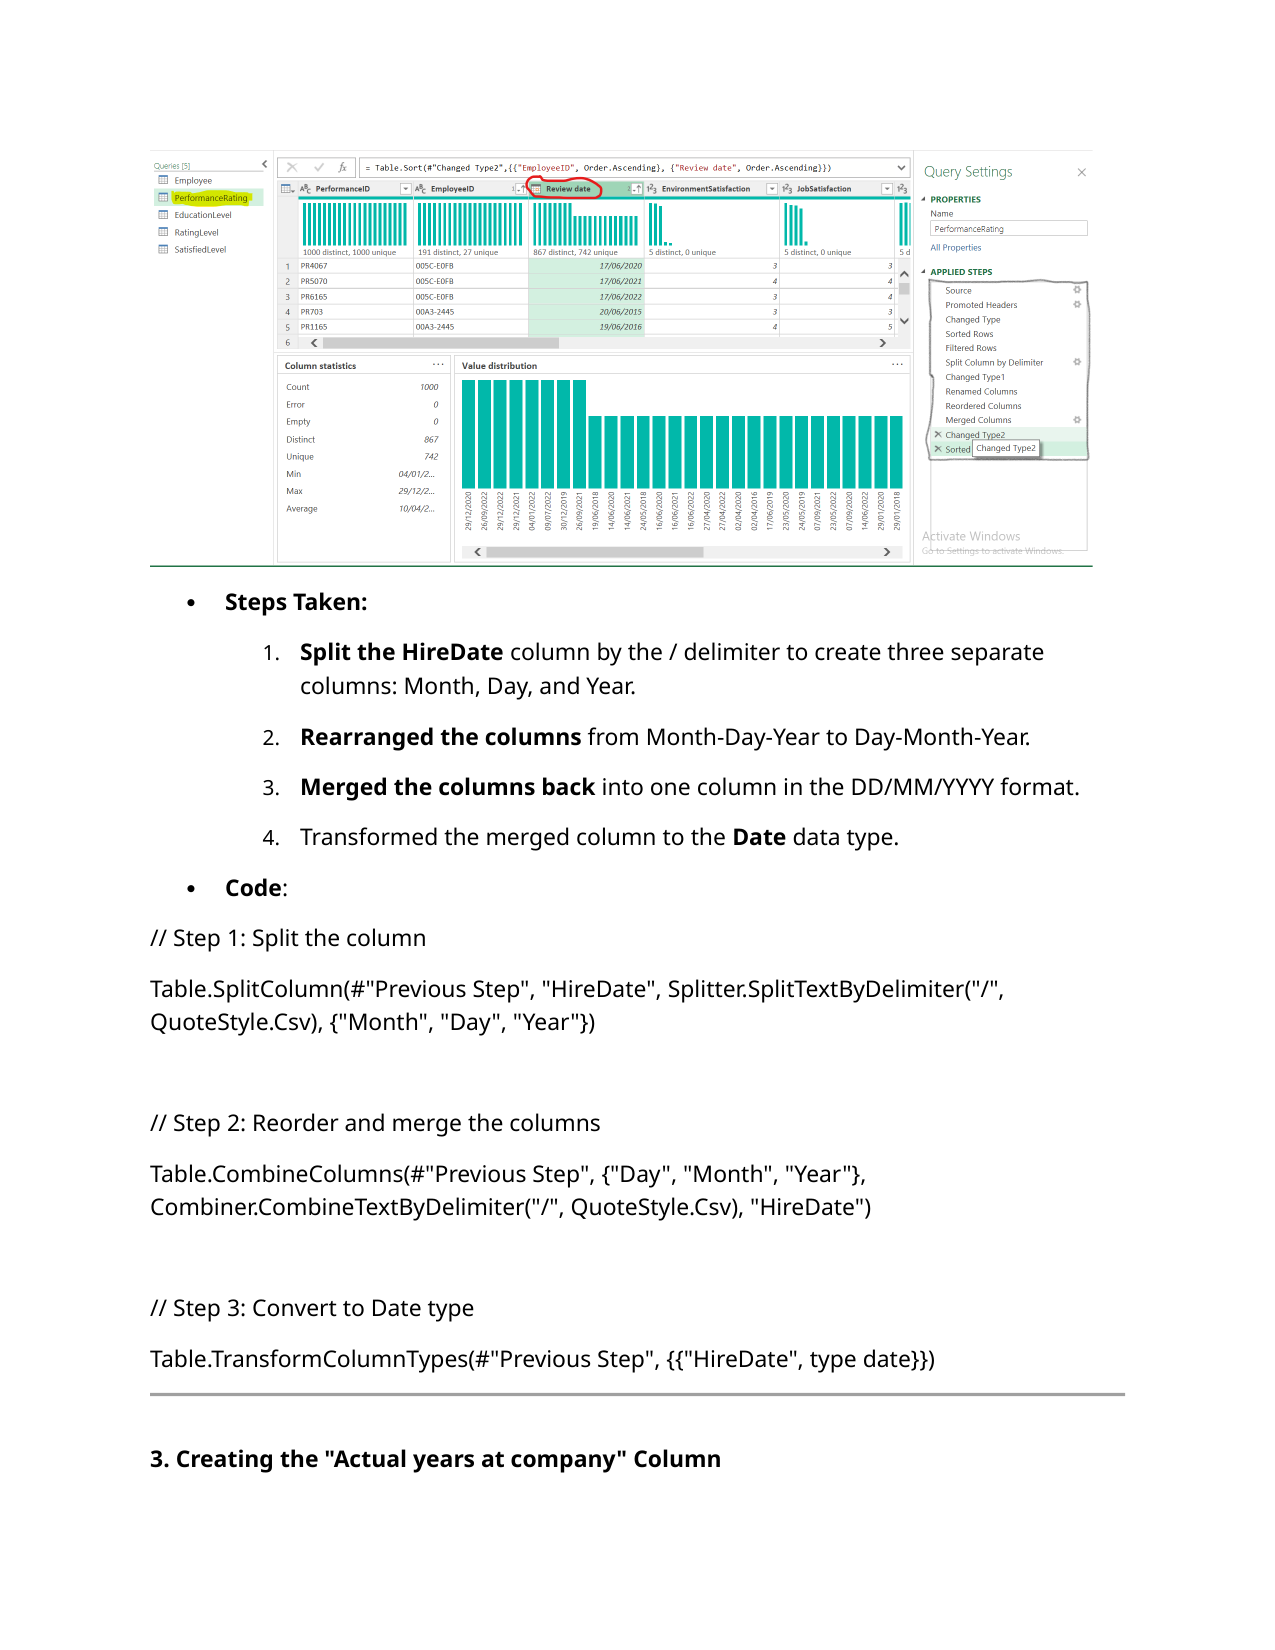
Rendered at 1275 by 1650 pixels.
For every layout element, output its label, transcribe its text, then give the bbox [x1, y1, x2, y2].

picture [150, 150, 1093, 567]
text Table.SplitColumn(#"Previous Step", "HireDate", Splitter.SplitTextByDelimiter("/", QuoteStyle.Csv), {"Month", "Day", "Year"}) [150, 972, 1125, 1037]
list Steps Taken: [187, 586, 1125, 617]
text 3. Creating the "Actual years at company" Column [150, 1443, 1125, 1474]
text // Step 3: Convert to Date type [150, 1292, 1125, 1323]
text Table.TransformColumnTypes(#"Previous Step", {{"HireDate", type date}}) [150, 1342, 1125, 1374]
text Table.CombineColumns(#"Previous Step", {"Day", "Month", "Year"}, Combiner.CombineTextByDelimiter("/", QuoteStyle.Csv), "HireDate") [150, 1157, 1125, 1222]
list Split the HireDate column by the / delimiter to create three separate columns: Month, Day, and Year. [262, 636, 1125, 701]
list Code: [187, 872, 1125, 903]
text // Step 1: Split the column [150, 922, 1125, 953]
text // Step 2: Reorder and merge the columns [150, 1107, 1125, 1138]
list Transformed the merged column to the Date data type. [262, 821, 1125, 852]
list Rearranged the columns from Month-Day-Year to Day-Month-Year. [262, 720, 1125, 752]
list Merged the columns back into one column in the DD/MM/YYYY format. [262, 771, 1125, 802]
